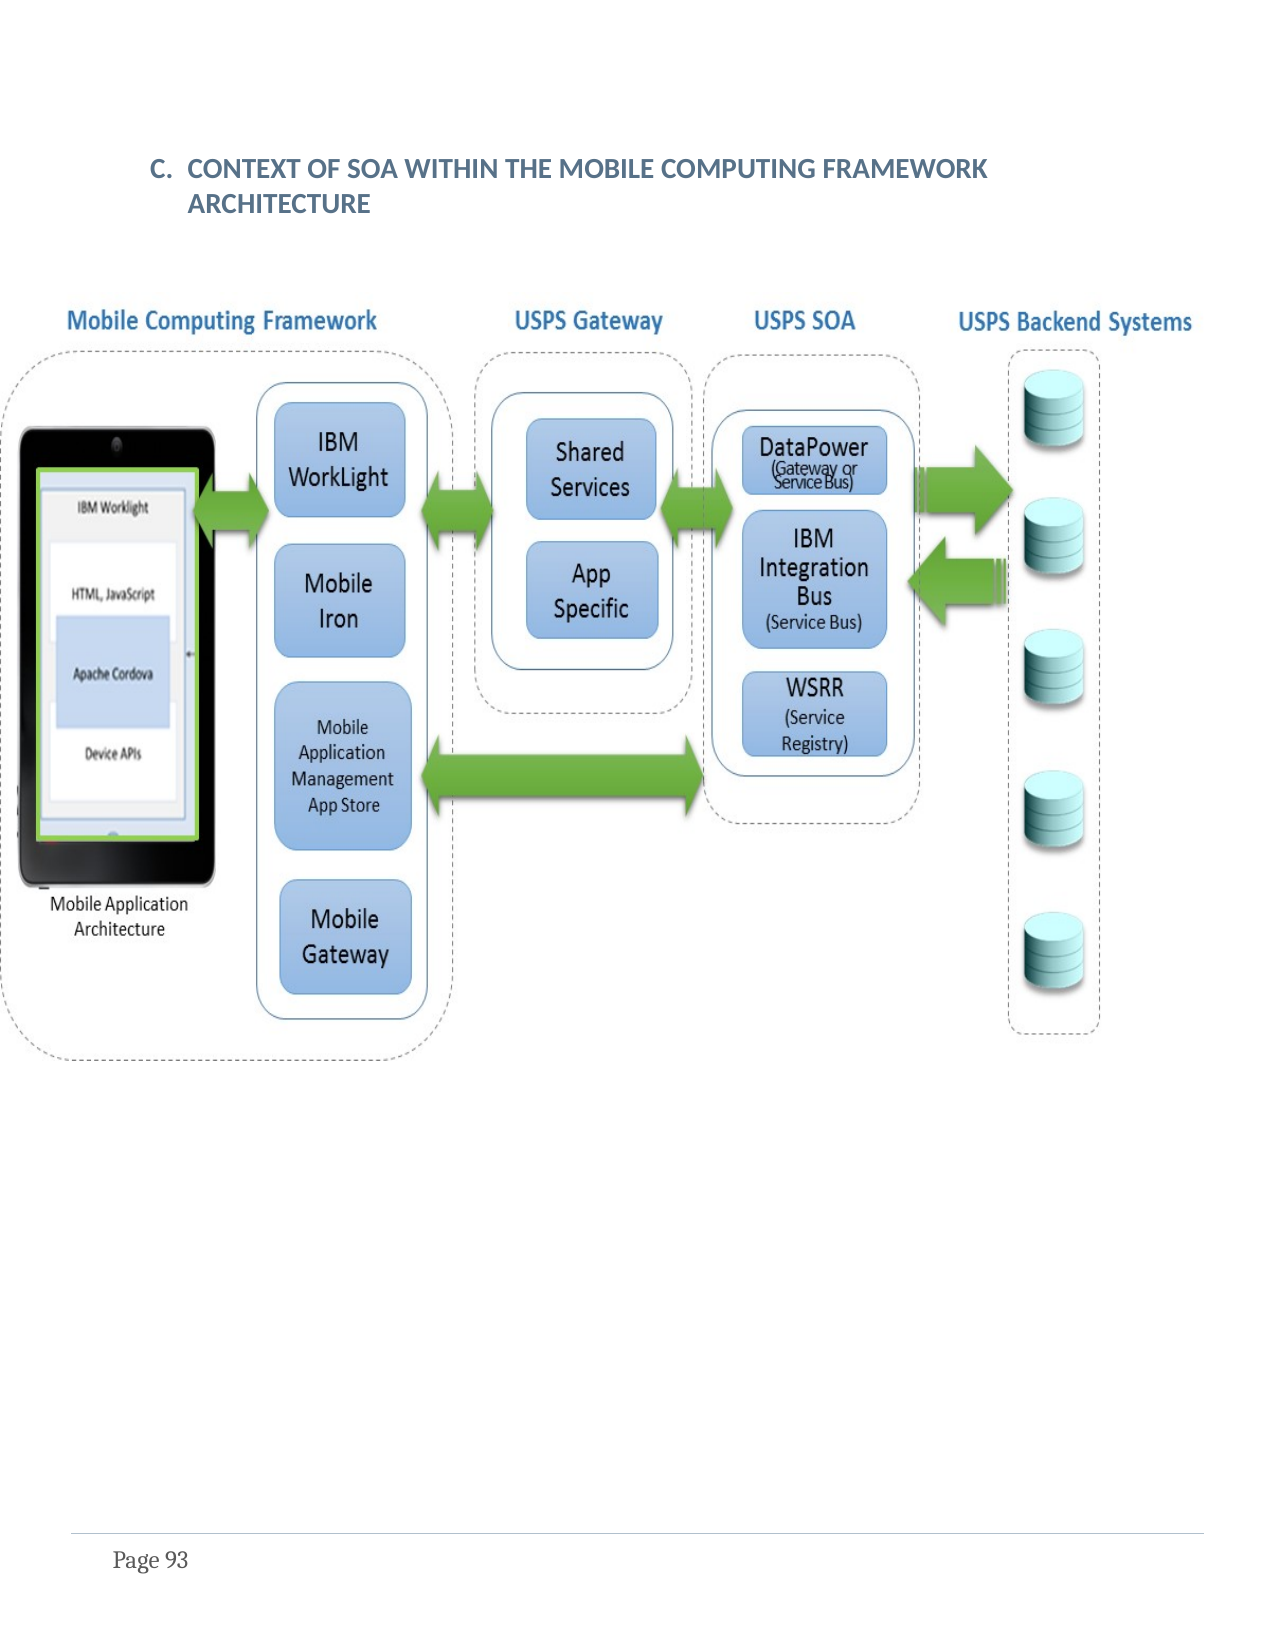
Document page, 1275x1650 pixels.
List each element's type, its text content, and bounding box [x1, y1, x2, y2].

subtitle Context of SOA within the Mobile Computing Framework Architecture [150, 150, 1162, 221]
picture [0, 292, 1207, 1061]
